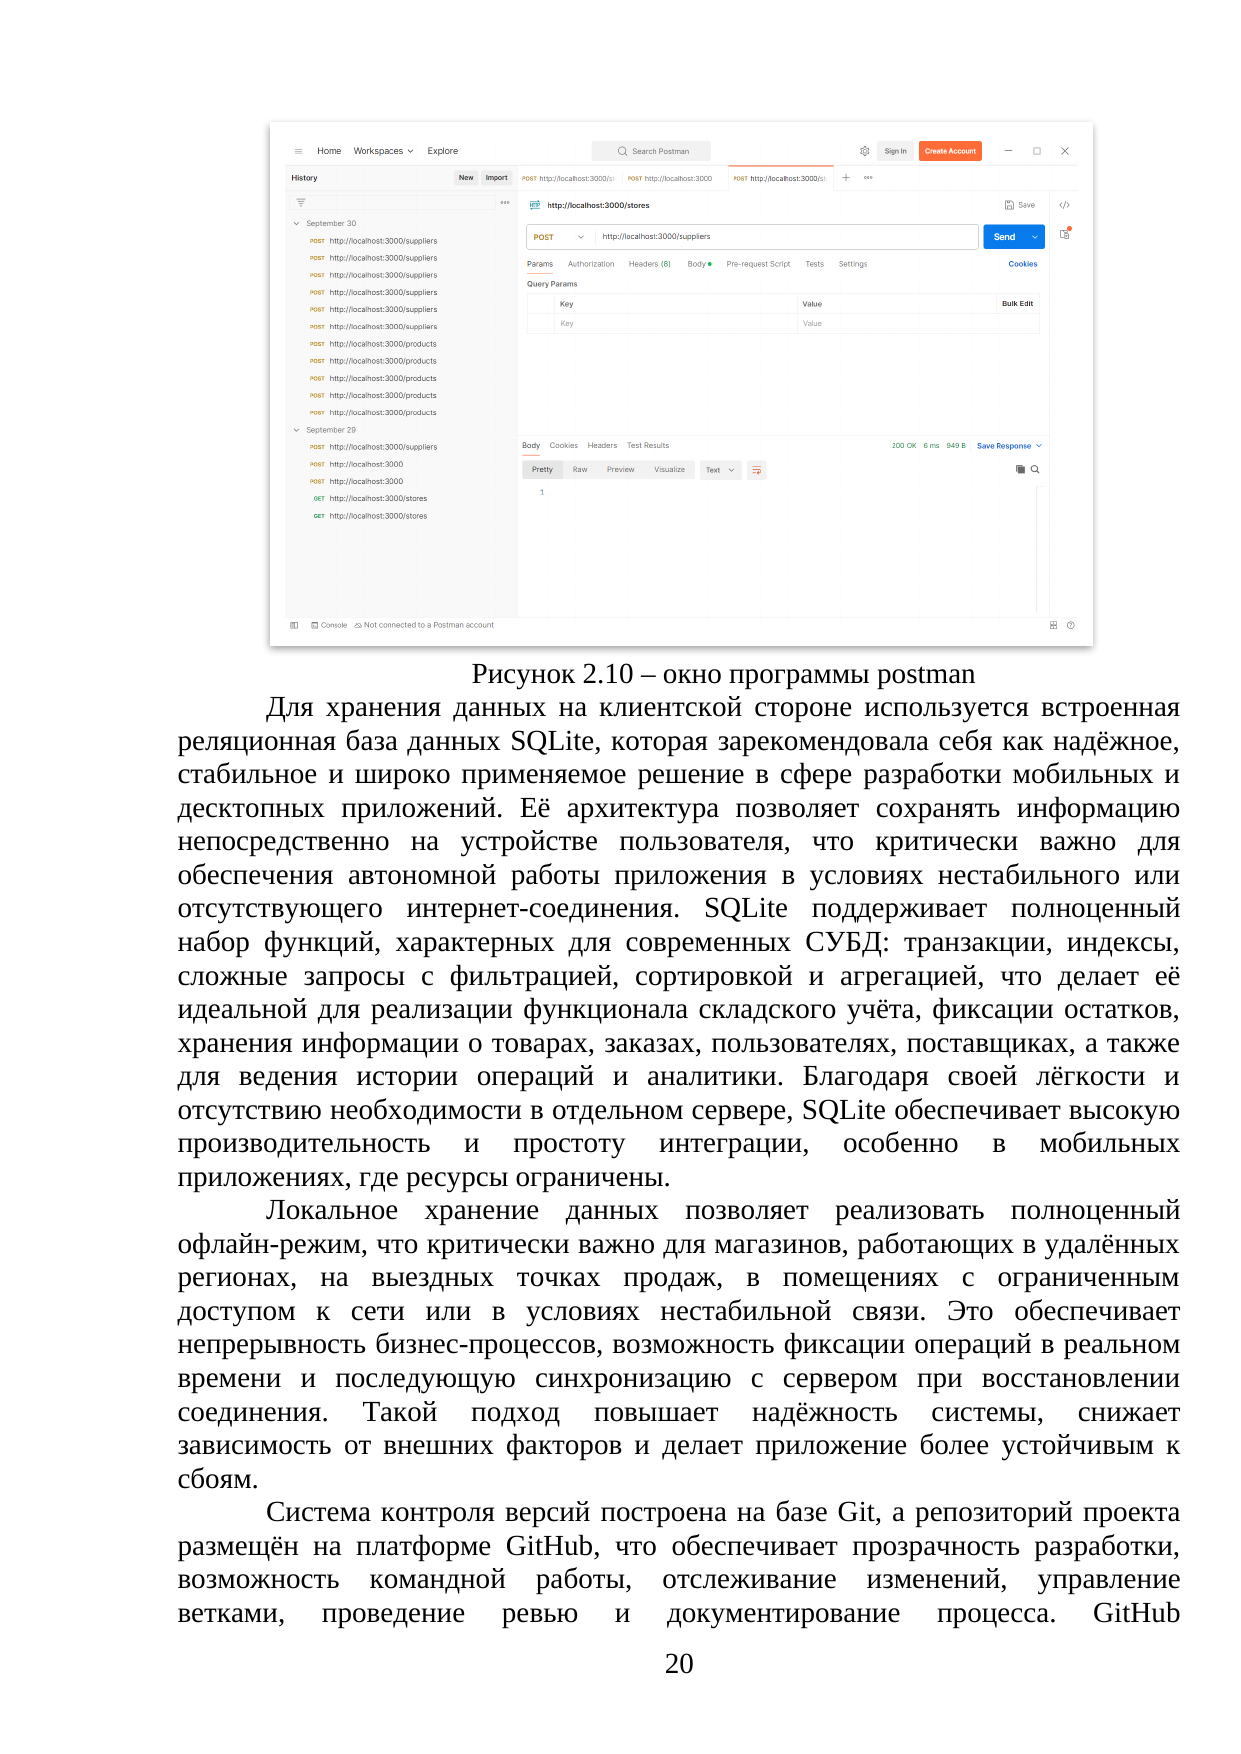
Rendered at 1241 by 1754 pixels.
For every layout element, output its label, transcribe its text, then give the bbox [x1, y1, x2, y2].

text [177, 1494, 1181, 1628]
text Локальное хранение данных позволяет реализовать полноценный офлайн-режим, что критически важно для магазинов, работающих в удалённых регионах, на выездных точках продаж, в помещениях с ограниченным доступом к сети или в условиях нестабильной связи. Это обеспечивает непрерывность бизнес-процессов, возможность фиксации операций в реальном времени и последующую синхронизацию с сервером при восстановлении соединения. Такой подход повышает надёжность системы, снижает зависимость от внешних факторов и делает приложение более устойчивым к сбоям. [177, 1192, 1181, 1494]
text Рисунок 2.10 – окно программы postman [177, 656, 1181, 689]
picture [285, 137, 1078, 632]
text Для хранения данных на клиентской стороне используется встроенная реляционная база данных SQLite, которая зарекомендовала себя как надёжное, стабильное и широко применяемое решение в сфере разработки мобильных и десктопных приложений. Её архитектура позволяет сохранять информацию непосредственно на устройстве пользователя, что критически важно для обеспечения автономной работы приложения в условиях нестабильного или отсутствующего интернет-соединения. SQLite поддерживает полноценный набор функций, характерных для современных СУБД: транзакции, индексы, сложные запросы с фильтрацией, сортировкой и агрегацией, что делает её идеальной для реализации функционала складского учёта, фиксации остатков, хранения информации о товарах, заказах, пользователях, поставщиках, а также для ведения истории операций и аналитики. Благодаря своей лёгкости и отсутствию необходимости в отдельном сервере, SQLite обеспечивает высокую производительность и простоту интеграции, особенно в мобильных приложениях, где ресурсы ограничены. [177, 689, 1181, 1192]
